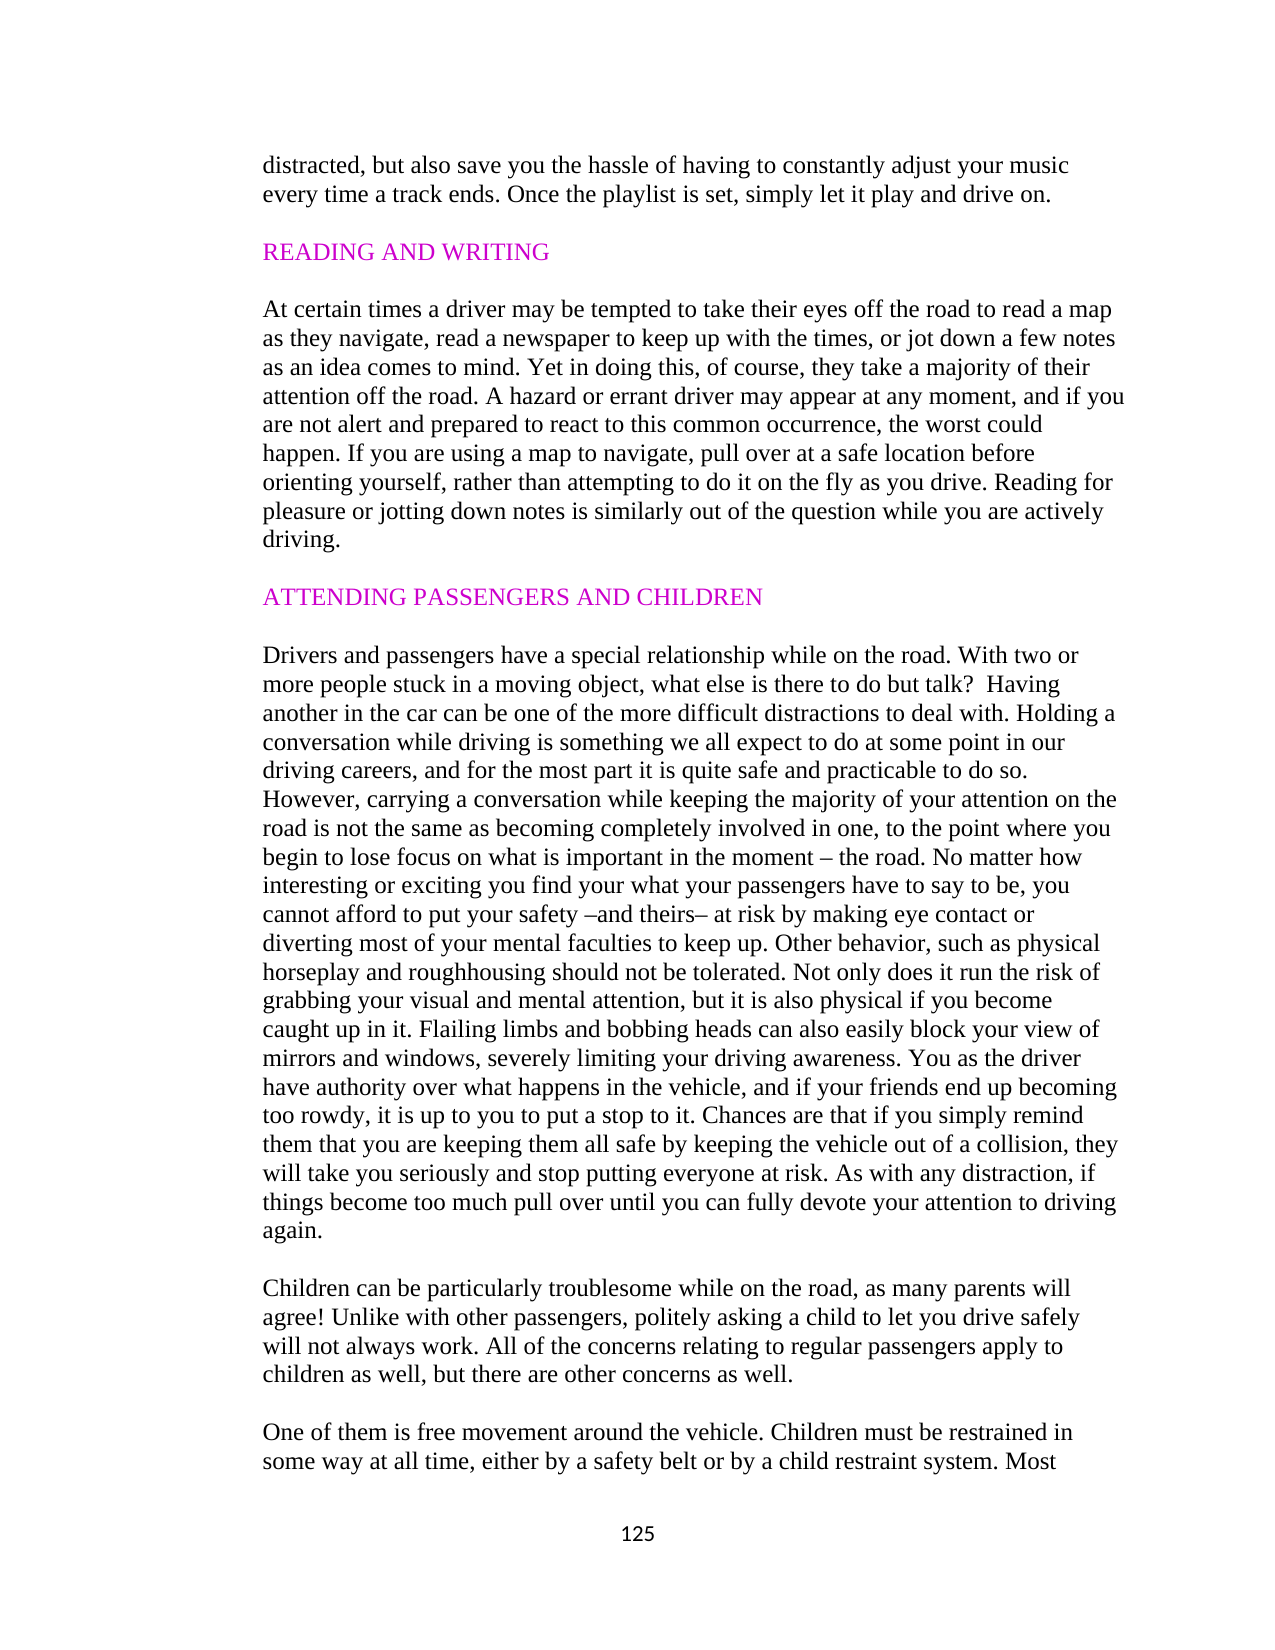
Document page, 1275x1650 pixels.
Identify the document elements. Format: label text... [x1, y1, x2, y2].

text READING AND WRITING [262, 237, 1125, 265]
text Children can be particularly troublesome while on the road, as many parents will agree! Unlike with other passengers, politely asking a child to let you drive safely will not always work. All of the concerns relating to regular passengers apply to children as well, but there are other concerns as well. [262, 1273, 1125, 1388]
text ATTENDING PASSENGERS AND CHILDREN [262, 582, 1125, 611]
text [262, 150, 1125, 207]
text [262, 1417, 1125, 1475]
text At certain times a driver may be tempted to take their eyes off the road to read a map as they navigate, read a newspaper to keep up with the times, or jot down a few notes as an idea comes to mind. Yet in doing this, of course, they take a majority of their attention off the road. A hazard or errant driver may appear at any moment, and if you are not alert and prepared to react to this common occurrence, the worst could happen. If you are using a map to navigate, pull over at a safe location before orienting yourself, rather than attempting to do it on the fly as you drive. Reading for pleasure or jotting down notes is similarly out of the question while you are actively driving. [262, 294, 1125, 553]
text Drivers and passengers have a special relationship while on the road. With two or more people stuck in a moving object, what else is there to do but talk? Having another in the car can be one of the more difficult distractions to deal with. Holding a conversation while driving is something we all expect to do at some point in our driving careers, and for the most part it is quite safe and practicable to do so. However, carrying a conversation while keeping the majority of your attention on the road is not the same as becoming completely involved in one, to the point where you begin to lose focus on what is important in the moment – the road. No matter how interesting or exciting you find your what your passengers have to say to be, you cannot afford to put your safety –and theirs– at risk by making eye contact or diverting most of your mental faculties to keep up. Other behavior, such as physical horseplay and roughhousing should not be tolerated. Not only does it run the risk of grabbing your visual and mental attention, but it is also physical if you become caught up in it. Flailing limbs and bobbing heads can also easily block your view of mirrors and windows, severely limiting your driving awareness. You as the driver have authority over what happens in the vehicle, and if your friends end up becoming too rowdy, it is up to you to put a stop to it. Chances are that if you simply remind them that you are keeping them all safe by keeping the vehicle out of a collision, they will take you seriously and stop putting everyone at risk. As with any distraction, if things become too much pull over until you can fully devote your attention to driving again. [262, 640, 1125, 1244]
